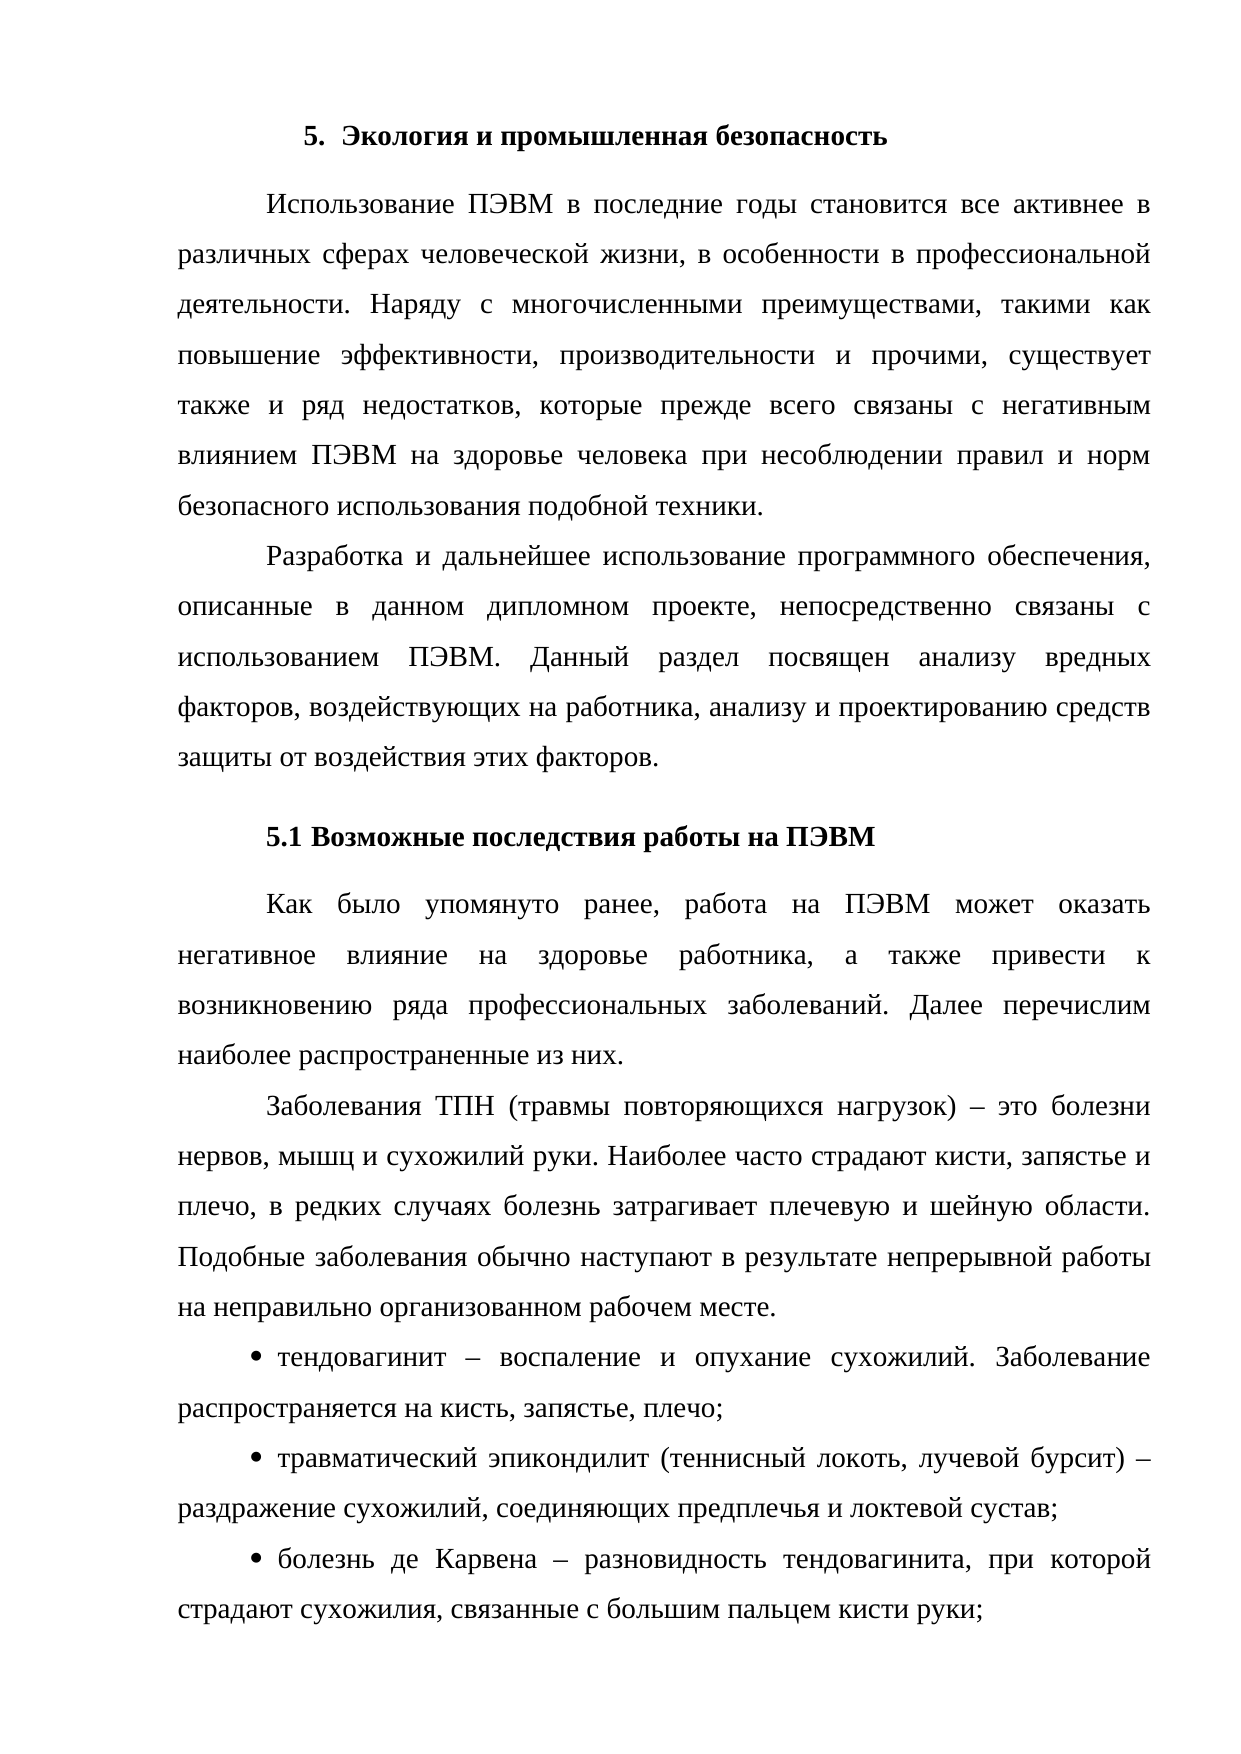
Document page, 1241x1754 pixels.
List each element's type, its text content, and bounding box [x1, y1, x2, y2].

list тендовагинит – воспаление и опухание сухожилий. Заболевание распространяется на кисть, запястье, плечо; [177, 1339, 1152, 1423]
list травматический эпикондилит (теннисный локоть, лучевой бурсит) – раздражение сухожилий, соединяющих предплечья и локтевой сустав; [177, 1440, 1152, 1524]
text Использование ПЭВМ в последние годы становится все активнее в различных сферах человеческой жизни, в особенности в профессиональной деятельности. Наряду с многочисленными преимуществами, такими как повышение эффективности, производительности и прочими, существует также и ряд недостатков, которые прежде всего связаны с негативным влиянием ПЭВМ на здоровье человека при несоблюдении правил и норм безопасного использования подобной техники. [177, 186, 1152, 521]
text Разработка и дальнейшее использование программного обеспечения, описанные в данном дипломном проекте, непосредственно связаны с использованием ПЭВМ. Данный раздел посвящен анализу вредных факторов, воздействующих на работника, анализу и проектированию средств защиты от воздействия этих факторов. [177, 538, 1152, 773]
list болезнь де Карвена – разновидность тендовагинита, при которой страдают сухожилия, связанные с большим пальцем кисти руки; [177, 1541, 1152, 1625]
text Заболевания ТПН (травмы повторяющихся нагрузок) – это болезни нервов, мышц и сухожилий руки. Наиболее часто страдают кисти, запястье и плечо, в редких случаях болезнь затрагивает плечевую и шейную области. Подобные заболевания обычно наступают в результате непрерывной работы на неправильно организованном рабочем месте. [177, 1088, 1152, 1322]
text Как было упомянуто ранее, работа на ПЭВМ может оказать негативное влияние на здоровье работника, а также привести к возникновению ряда профессиональных заболеваний. Далее перечислим наиболее распространенные из них. [177, 886, 1152, 1071]
subtitle Экология и промышленная безопасность [303, 118, 1152, 152]
subtitle Возможные последствия работы на ПЭВМ [266, 819, 1152, 852]
